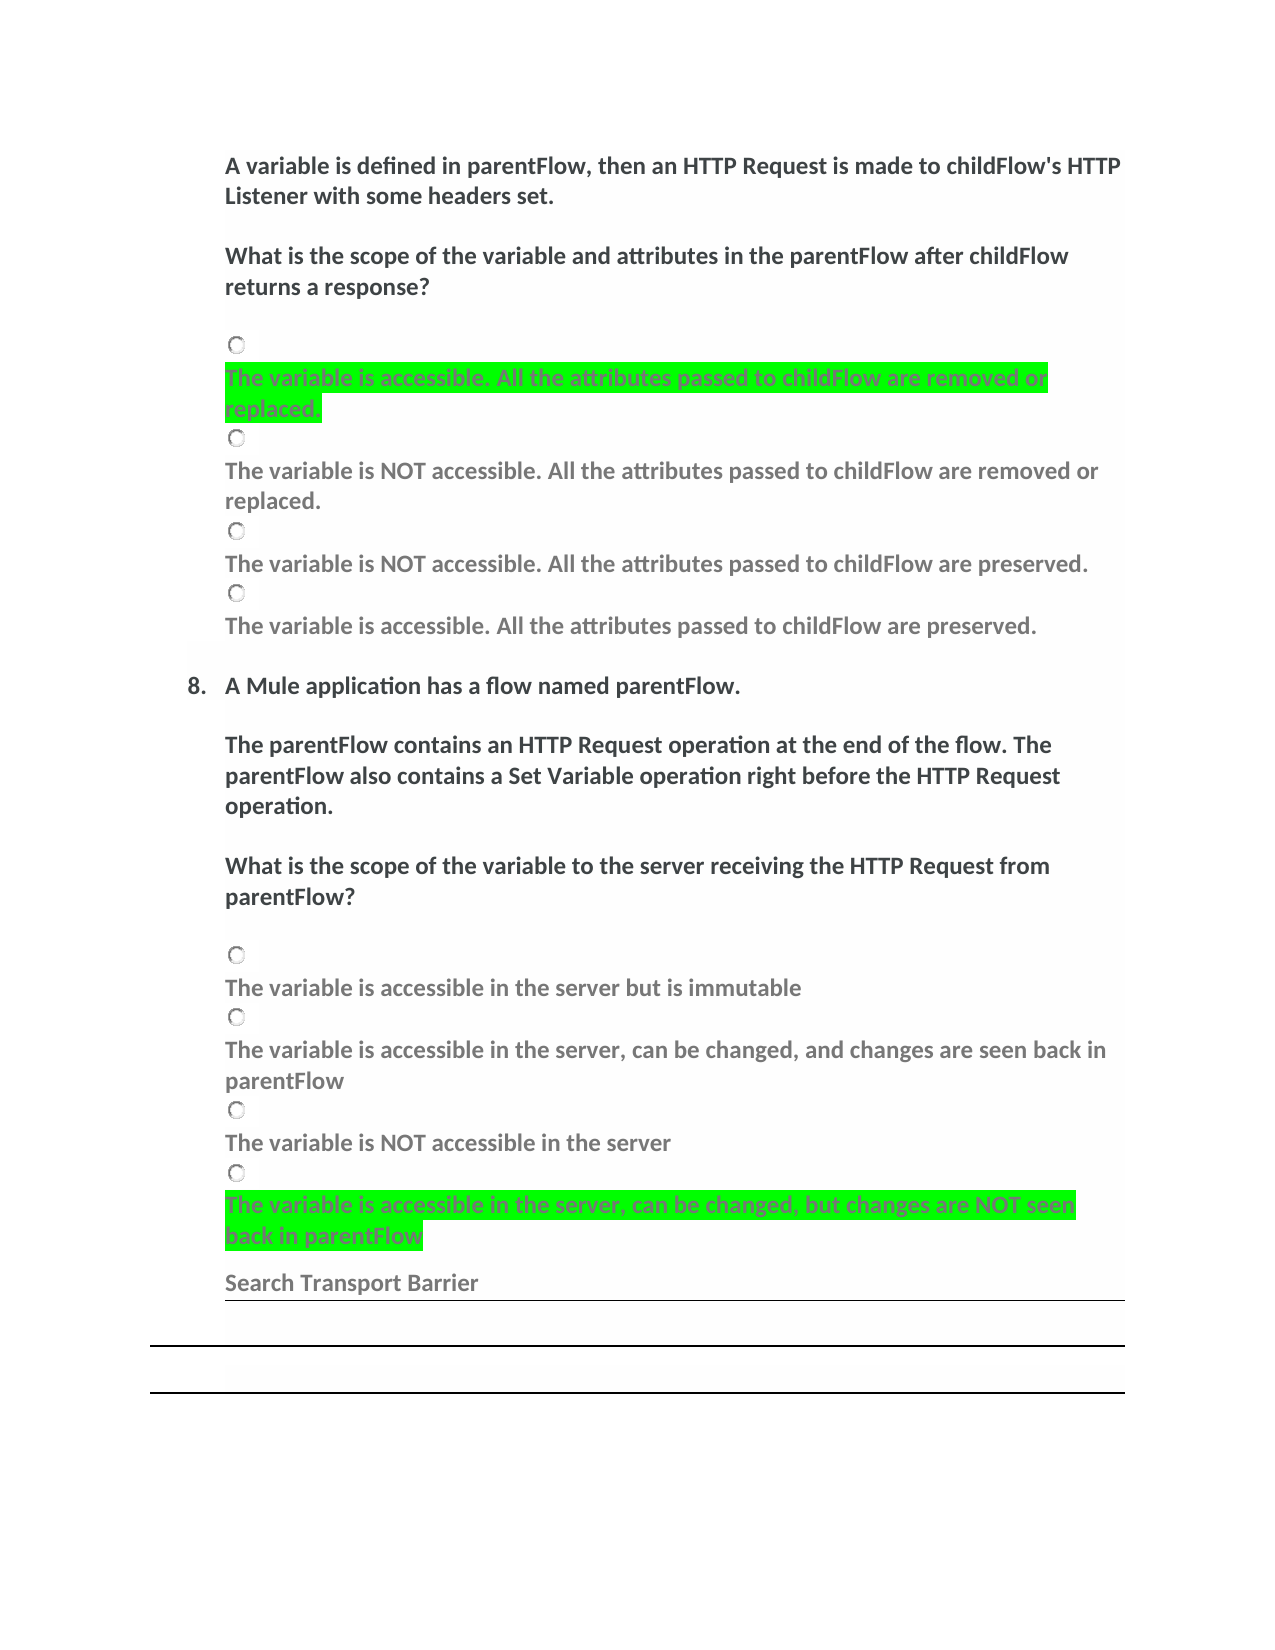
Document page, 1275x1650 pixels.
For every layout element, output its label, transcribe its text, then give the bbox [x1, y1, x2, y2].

text The variable is accessible in the server, can be changed, but changes are NOT seen back in parentFlow [225, 1189, 1125, 1251]
text The variable is NOT accessible in the server [225, 1127, 1125, 1158]
text Search Transport Barrier [225, 1267, 1125, 1300]
text The variable is accessible. All the attributes passed to childFlow are removed or replaced. [322, 362, 1125, 423]
text A variable is defined in parentFlow, then an HTTP Request is made to childFlow's HTTP Listener with some headers set. [225, 150, 1125, 211]
text The variable is accessible in the server but is immutable [225, 972, 1125, 1003]
text What is the scope of the variable to the server receiving the HTTP Request from parentFlow? [225, 850, 1125, 911]
text The variable is NOT accessible. All the attributes passed to childFlow are removed or replaced. [225, 455, 1125, 516]
text The variable is accessible in the server, can be changed, and changes are seen back in parentFlow [225, 1034, 1125, 1096]
text The parentFlow contains an HTTP Request operation at the end of the flow. The parentFlow also contains a Set Variable operation right before the HTTP Request operation. [225, 729, 1125, 821]
text The variable is accessible. All the attributes passed to childFlow are preserved. [225, 610, 1125, 641]
text The variable is NOT accessible. All the attributes passed to childFlow are preserved. [225, 548, 1125, 578]
list A Mule application has a flow named parentFlow. [187, 670, 1125, 700]
text What is the scope of the variable and attributes in the parentFlow after childFlow returns a response? [225, 240, 1125, 301]
